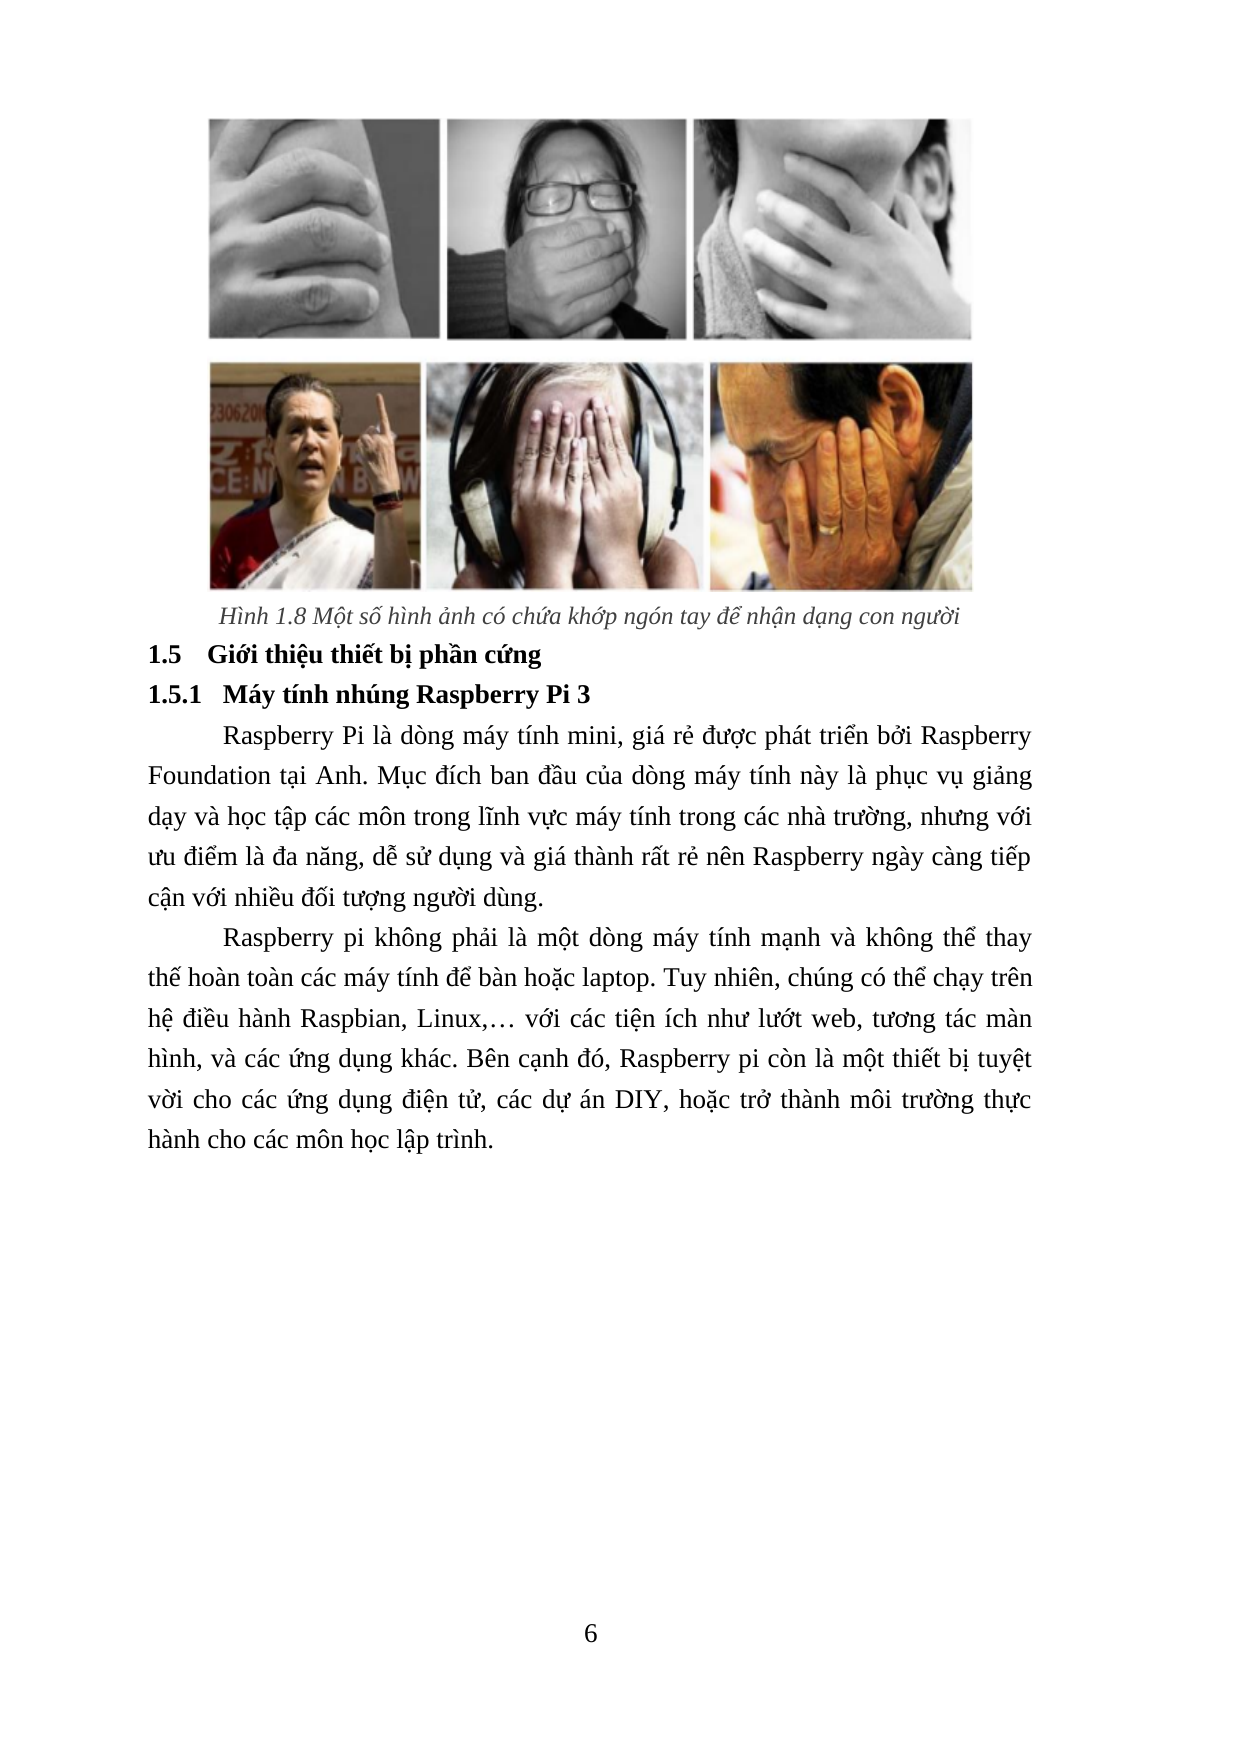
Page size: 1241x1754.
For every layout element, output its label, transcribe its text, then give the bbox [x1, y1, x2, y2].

text Raspberry Pi là dòng máy tính mini, giá rẻ được phát triển bởi Raspberry Foundation tại Anh. Mục đích ban đầu của dòng máy tính này là phục vụ giảng dạy và học tập các môn trong lĩnh vực máy tính trong các nhà trường, nhưng với ưu điểm là đa năng, dễ sử dụng và giá thành rất rẻ nên Raspberry ngày càng tiếp cận với nhiều đối tượng người dùng. [148, 719, 1033, 912]
text Hình 1.8 Một số hình ảnh có chứa khớp ngón tay để nhận dạng con người [148, 601, 1033, 629]
text Raspberry pi không phải là một dòng máy tính mạnh và không thể thay thế hoàn toàn các máy tính để bàn hoặc laptop. Tuy nhiên, chúng có thể chạy trên hệ điều hành Raspbian, Linux,… với các tiện ích như lướt web, tương tác màn hình, và các ứng dụng khác. Bên cạnh đó, Raspberry pi còn là một thiết bị tuyệt vời cho các ứng dụng điện tử, các dự án DIY, hoặc trở thành môi trường thực hành cho các môn học lập trình. [148, 921, 1033, 1154]
subtitle Máy tính nhúng Raspberry Pi 3 [148, 678, 1033, 710]
subtitle Giới thiệu thiết bị phần cứng [148, 638, 1033, 669]
picture [207, 118, 975, 592]
